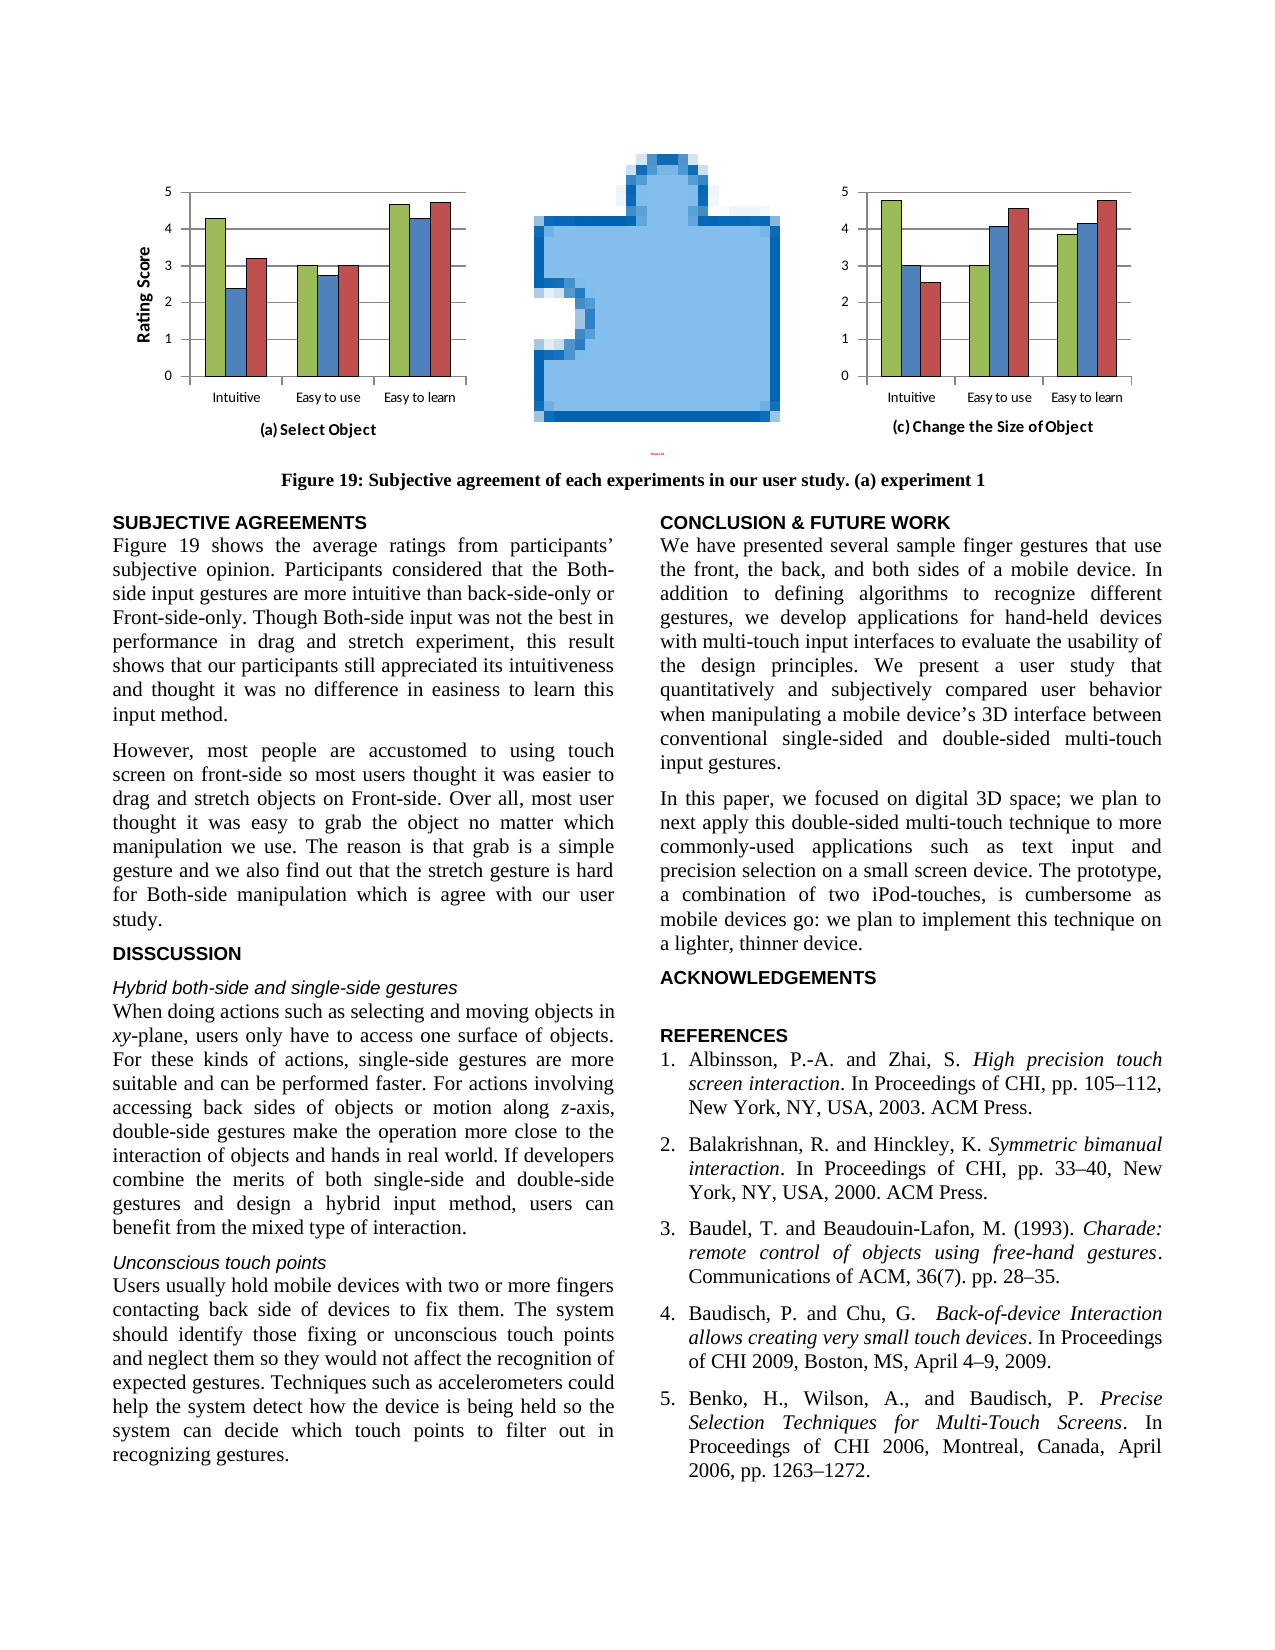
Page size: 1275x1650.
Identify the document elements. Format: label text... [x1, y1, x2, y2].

text Figure 19 shows the average ratings from participants’ subjective opinion. Participants considered that the Both-side input gestures are more intuitive than back-side-only or Front-side-only. Though Both-side input was not the best in performance in drag and stretch experiment, this result shows that our participants still appreciated its intuitiveness and thought it was no difference in easiness to learn this input method. [112, 533, 615, 726]
list Baudel, T. and Beaudouin-Lafon, M. (1993). Charade: remote control of objects using free-hand gestures. Communications of ACM, 36(7). pp. 28–35. [660, 1216, 1162, 1288]
list Albinsson, P.-A. and Zhai, S. High precision touch screen interaction. In Proceedings of CHI, pp. 105–112, New York, NY, USA, 2003. ACM Press. [660, 1047, 1162, 1119]
subtitle Subjective agreements [112, 490, 615, 533]
text Users usually hold mobile devices with two or more fingers contacting back side of devices to fix them. The system should identify those fixing or unconscious touch points and neglect them so they would not affect the recognition of expected gestures. Techniques such as accelerometers could help the system detect how the device is being held so the system can decide which touch points to filter out in recognizing gestures. [112, 1273, 615, 1466]
text Figure 19: Subjective agreement of each experiments in our user study. (a) experiment 1 [107, 468, 1159, 490]
list Baudisch, P. and Chu, G. Back-of-device Interaction allows creating very small touch devices. In Proceedings of CHI 2009, Boston, MS, April 4–9, 2009. [660, 1301, 1162, 1373]
subtitle Subjective agreements [112, 150, 615, 468]
text We have presented several sample finger gestures that use the front, the back, and both sides of a mobile device. In addition to defining algorithms to recognize different gestures, we develop applications for hand-held devices with multi-touch input interfaces to evaluate the usability of the design principles. We present a user study that quantitatively and subjectively compared user behavior when manipulating a mobile device’s 3D interface between conventional single-sided and double-sided multi-touch input gestures. [660, 533, 1162, 774]
list Benko, H., Wilson, A., and Baudisch, P. Precise Selection Techniques for Multi-Touch Screens. In Proceedings of CHI 2006, Montreal, Canada, April 2006, pp. 1263–1272. [660, 1386, 1162, 1482]
text However, most people are accustomed to using touch screen on front-side so most users thought it was easier to drag and stretch objects on Front-side. Over all, most user thought it was easy to grab the object no matter which manipulation we use. The reason is that grab is a simple gesture and we also find out that the stretch gesture is hard for Both-side manipulation which is agree with our user study. [112, 738, 615, 931]
subtitle acknowledgements [660, 967, 1162, 989]
subtitle REFERENCES [660, 1025, 1162, 1047]
text When doing actions such as selecting and moving objects in xy-plane, users only have to access one surface of objects. For these kinds of actions, single-side gestures are more suitable and can be performed faster. For actions involving accessing back sides of objects or motion along z-axis, double-side gestures make the operation more close to the interaction of objects and hands in real world. If developers combine the merits of both single-side and double-side gestures and design a hybrid input method, users can benefit from the mixed type of interaction. [112, 999, 615, 1239]
list Balakrishnan, R. and Hinckley, K. Symmetric bimanual interaction. In Proceedings of CHI, pp. 33–40, New York, NY, USA, 2000. ACM Press. [660, 1131, 1162, 1204]
subtitle Hybrid both-side and single-side gestures [112, 977, 615, 999]
subtitle Disscussion [112, 943, 615, 964]
text In this paper, we focused on digital 3D space; we plan to next apply this double-sided multi-touch technique to more commonly-used applications such as text input and precision selection on a small screen device. The prototype, a combination of two iPod-touches, is cumbersome as mobile devices go: we plan to implement this technique on a lighter, thinner device. [660, 786, 1162, 954]
subtitle Unconscious touch points [112, 1252, 615, 1273]
subtitle Conclusion & future work [660, 150, 1162, 533]
